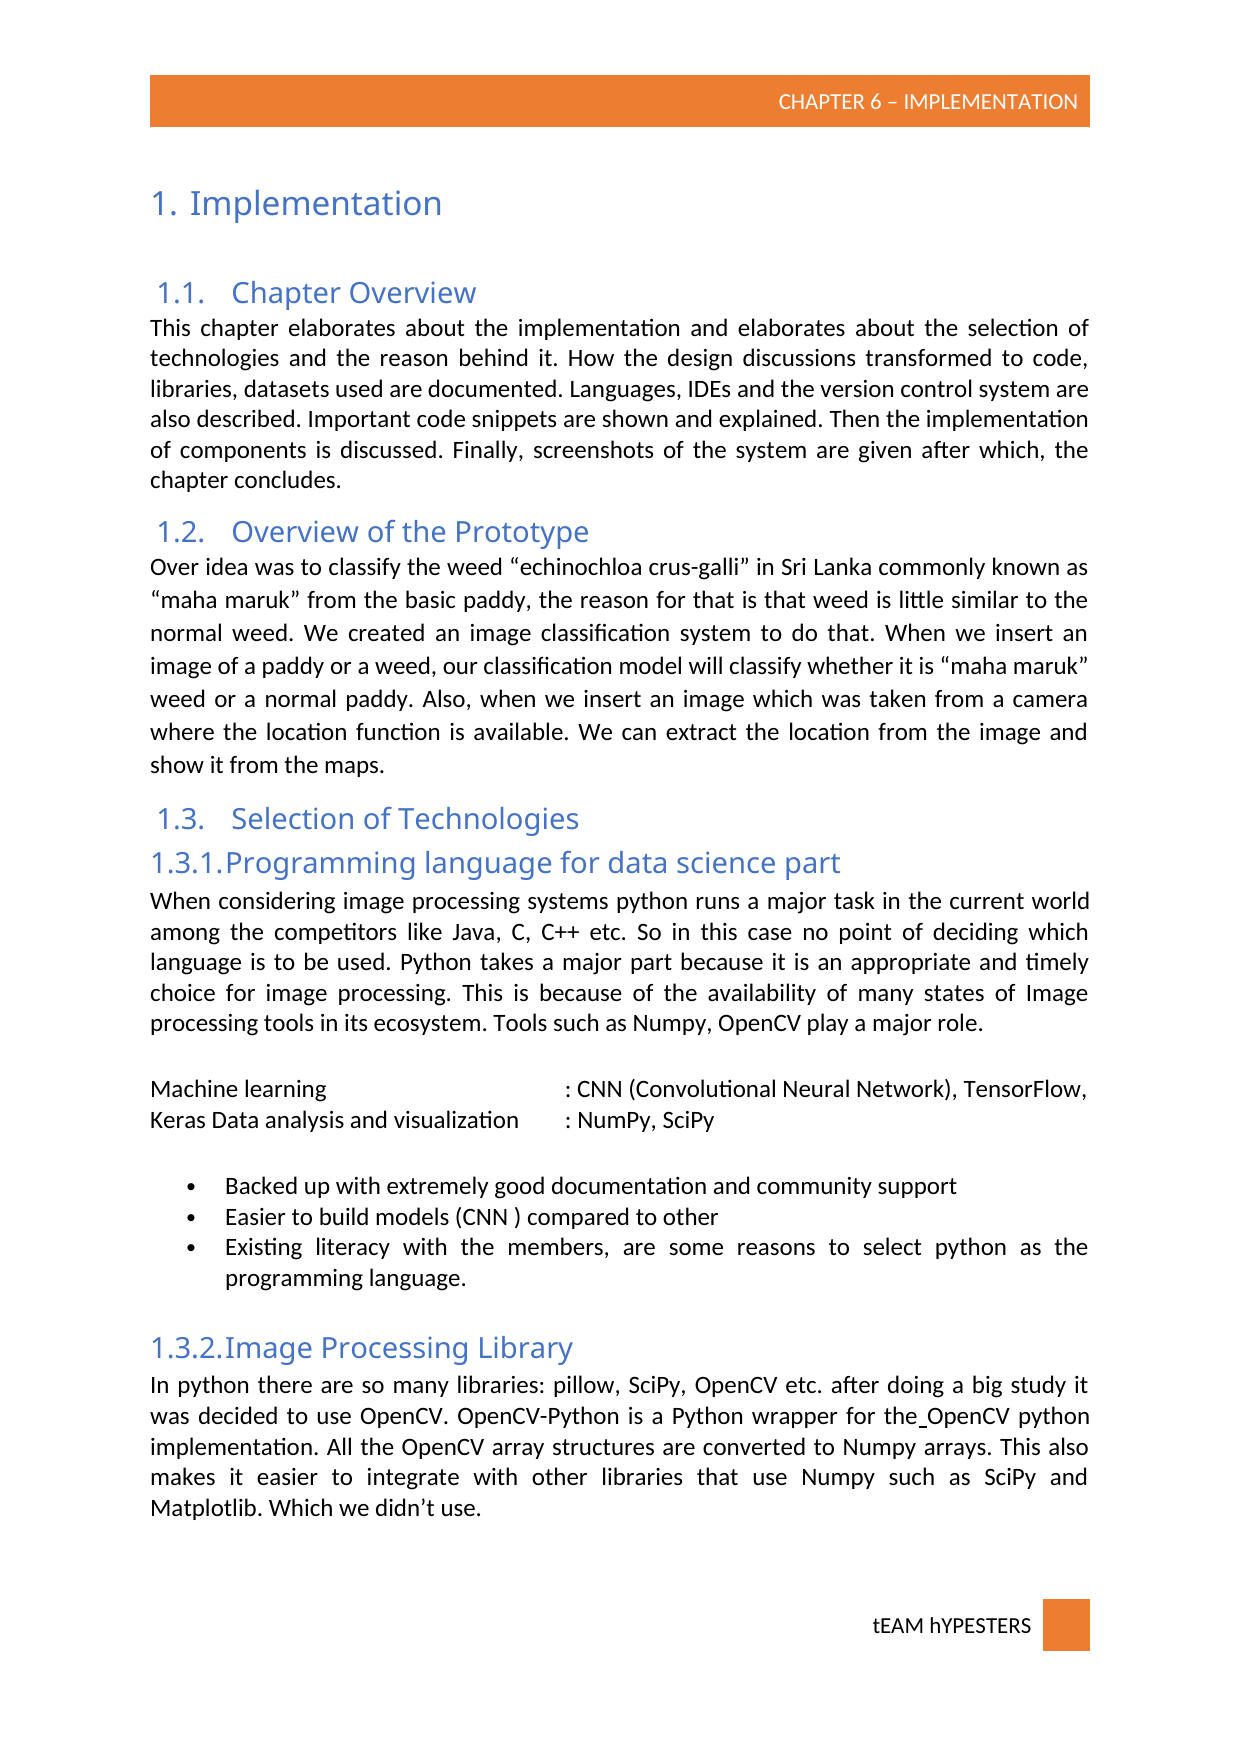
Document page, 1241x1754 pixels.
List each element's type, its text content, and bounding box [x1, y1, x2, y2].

text When considering image processing systems python runs a major task in the current world among the competitors like Java, C, C++ etc. So in this case no point of deciding which language is to be used. Python takes a major part because it is an appropriate and timely choice for image processing. This is because of the availability of many states of Image processing tools in its ecosystem. Tools such as Numpy, OpenCV play a major role. [150, 885, 1090, 1038]
text Keras Data analysis and visualization : NumPy, SciPy [150, 1104, 1090, 1134]
list Existing literacy with the members, are some reasons to select python as the programming language. [187, 1231, 1090, 1292]
list Backed up with extremely good documentation and community support [187, 1170, 1090, 1201]
subtitle Chapter Overview [156, 272, 1090, 312]
text Over idea was to classify the weed “echinochloa crus-galli” in Sri Lanka commonly known as “maha maruk” from the basic paddy, the reason for that is that weed is little similar to the normal weed. We created an image classification system to do that. When we insert an image of a paddy or a weed, our classification model will classify whether it is “maha maruk” weed or a normal paddy. Also, when we insert an image which was taken from a camera where the location function is available. We can extract the location from the image and show it from the maps. [150, 551, 1090, 779]
text This chapter elaborates about the implementation and elaborates about the selection of technologies and the reason behind it. How the design discussions transformed to code, libraries, datasets used are documented. Languages, IDEs and the version control system are also described. Important code snippets are shown and explained. Then the implementation of components is discussed. Finally, screenshots of the system are given after which, the chapter concludes. [150, 312, 1090, 495]
subtitle Image Processing Library [150, 1327, 1090, 1367]
text In python there are so many libraries: pillow, SciPy, OpenCV etc. after doing a big study it was decided to use OpenCV. OpenCV-Python is a Python wrapper for the OpenCV python implementation. All the OpenCV array structures are converted to Numpy arrays. This also makes it easier to integrate with other libraries that use Numpy such as SciPy and Matplotlib. Which we didn’t use. [150, 1370, 1090, 1522]
subtitle Implementation [150, 180, 1090, 225]
subtitle Overview of the Prototype [156, 512, 1090, 551]
subtitle Programming language for data science part [150, 842, 1090, 882]
subtitle Selection of Technologies [156, 798, 1090, 838]
list Easier to build models (CNN ) compared to other [187, 1201, 1090, 1231]
text Machine learning : CNN (Convolutional Neural Network), TensorFlow, [150, 1073, 1090, 1104]
